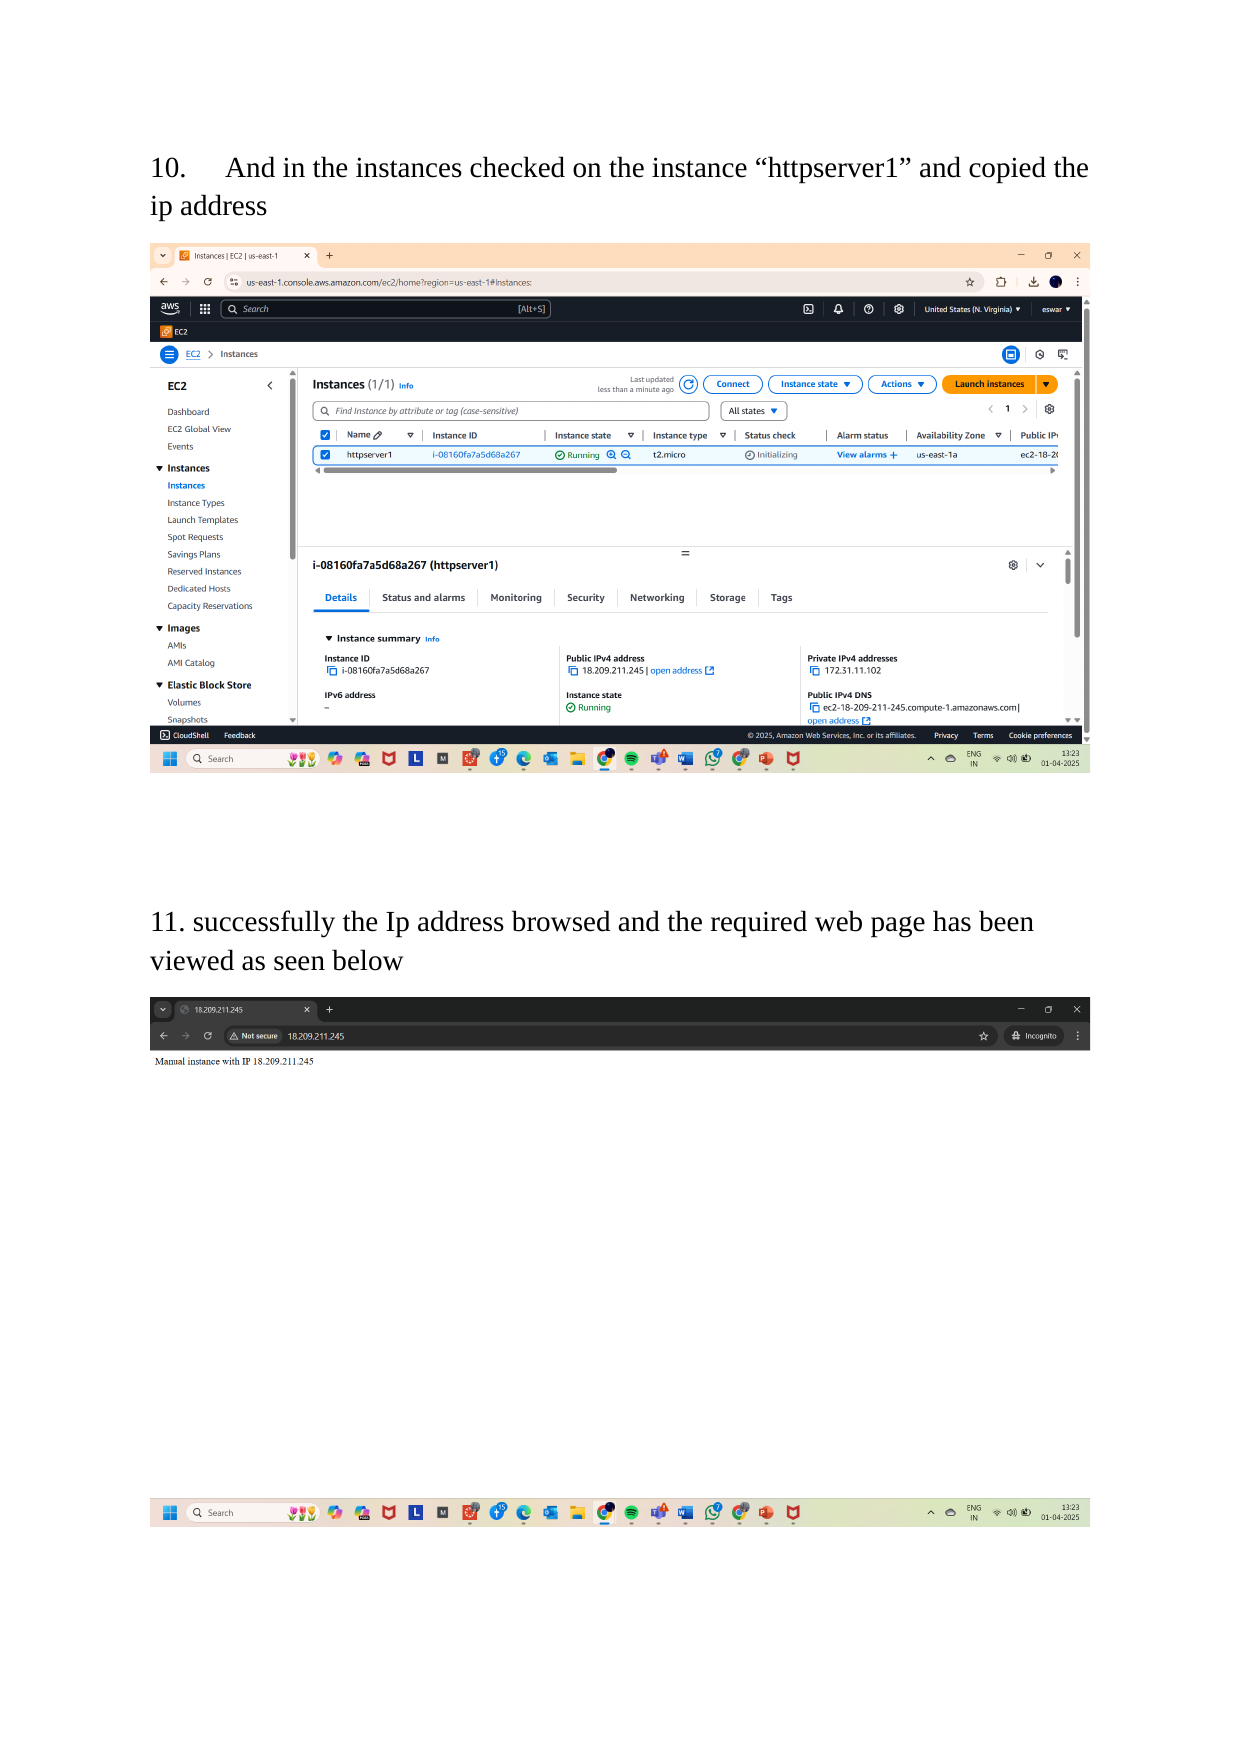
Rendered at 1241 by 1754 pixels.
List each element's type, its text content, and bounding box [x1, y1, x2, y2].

text 11. successfully the Ip address browsed and the required web page has been viewed as seen below [150, 904, 1090, 976]
picture [150, 243, 1091, 773]
text 10. And in the instances checked on the instance “httpserver1” and copied the ip address [150, 150, 1090, 222]
picture [150, 997, 1091, 1527]
